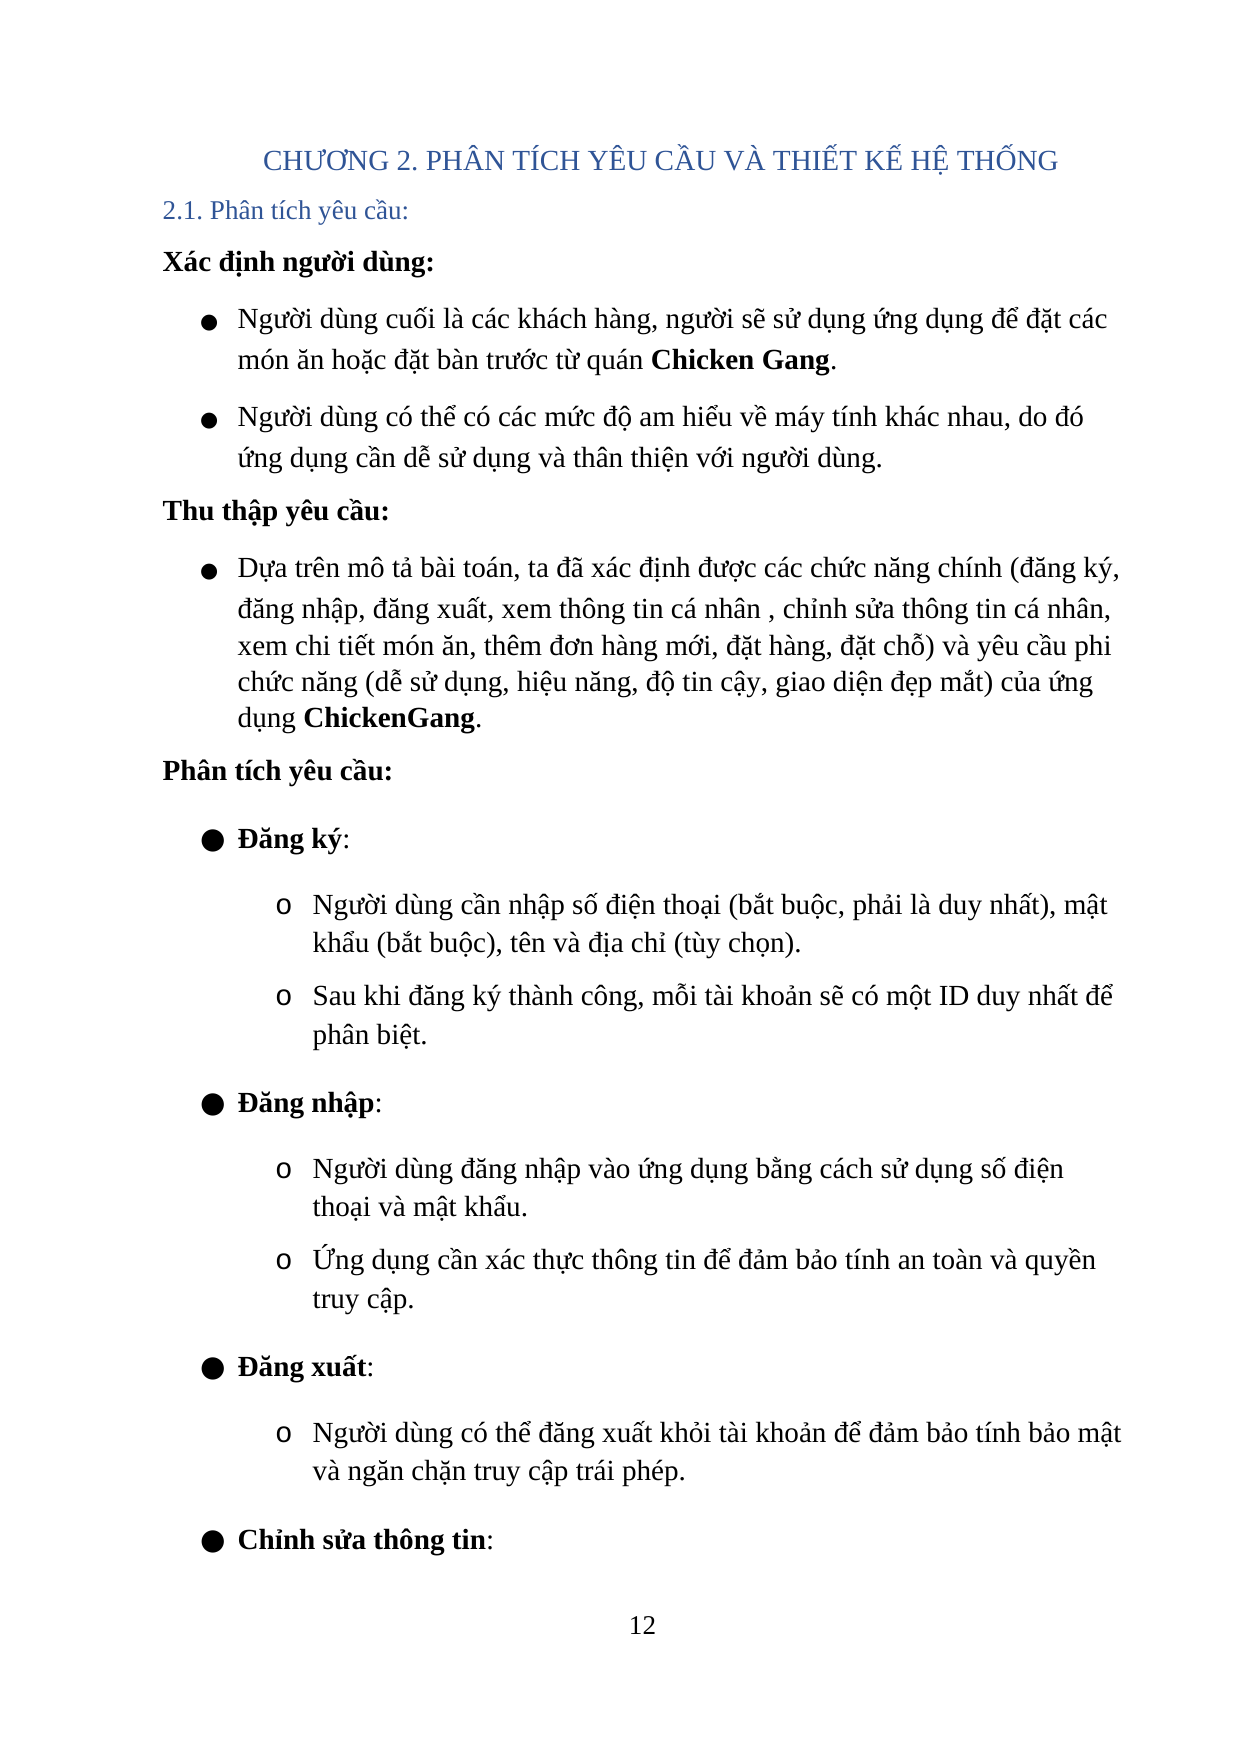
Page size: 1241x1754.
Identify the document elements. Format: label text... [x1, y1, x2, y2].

list Người dùng có thể đăng xuất khỏi tài khoản để đảm bảo tính bảo mật và ngăn chặn truy cập trái phép. [275, 1415, 1122, 1487]
text Thu thập yêu cầu: [162, 493, 1122, 527]
list Ứng dụng cần xác thực thông tin để đảm bảo tính an toàn và quyền truy cập. [275, 1242, 1122, 1314]
list Dựa trên mô tả bài toán, ta đã xác định được các chức năng chính (đăng ký, đăng nhập, đăng xuất, xem thông tin cá nhân , chỉnh sửa thông tin cá nhân, xem chi tiết món ăn, thêm đơn hàng mới, đặt hàng, đặt chỗ) và yêu cầu phi chức năng (dễ sử dụng, hiệu năng, độ tin cậy, giao diện đẹp mắt) của ứng dụng ChickenGang. [200, 546, 1122, 733]
list Người dùng có thể có các mức độ am hiểu về máy tính khác nhau, do đó ứng dụng cần dễ sử dụng và thân thiện với người dùng. [200, 395, 1122, 474]
subtitle 2.1. Phân tích yêu cầu: [162, 194, 1122, 225]
list Đăng nhập: [200, 1070, 1122, 1129]
list Người dùng đăng nhập vào ứng dụng bằng cách sử dụng số điện thoại và mật khẩu. [275, 1151, 1122, 1223]
list Sau khi đăng ký thành công, mỗi tài khoản sẽ có một ID duy nhất để phân biệt. [275, 978, 1122, 1050]
list Người dùng cuối là các khách hàng, người sẽ sử dụng ứng dụng để đặt các món ăn hoặc đặt bàn trước từ quán Chicken Gang. [200, 297, 1122, 376]
subtitle CHƯƠNG 2. PHÂN TÍCH YÊU CẦU VÀ THIẾT KẾ HỆ THỐNG [162, 143, 1122, 177]
list Người dùng cần nhập số điện thoại (bắt buộc, phải là duy nhất), mật khẩu (bắt buộc), tên và địa chỉ (tùy chọn). [275, 887, 1122, 959]
text Phân tích yêu cầu: [162, 753, 1122, 786]
list Đăng ký: [200, 806, 1122, 865]
list Đăng xuất: [200, 1334, 1122, 1393]
text Xác định người dùng: [162, 244, 1122, 278]
list Chỉnh sửa thông tin: [200, 1506, 1122, 1566]
